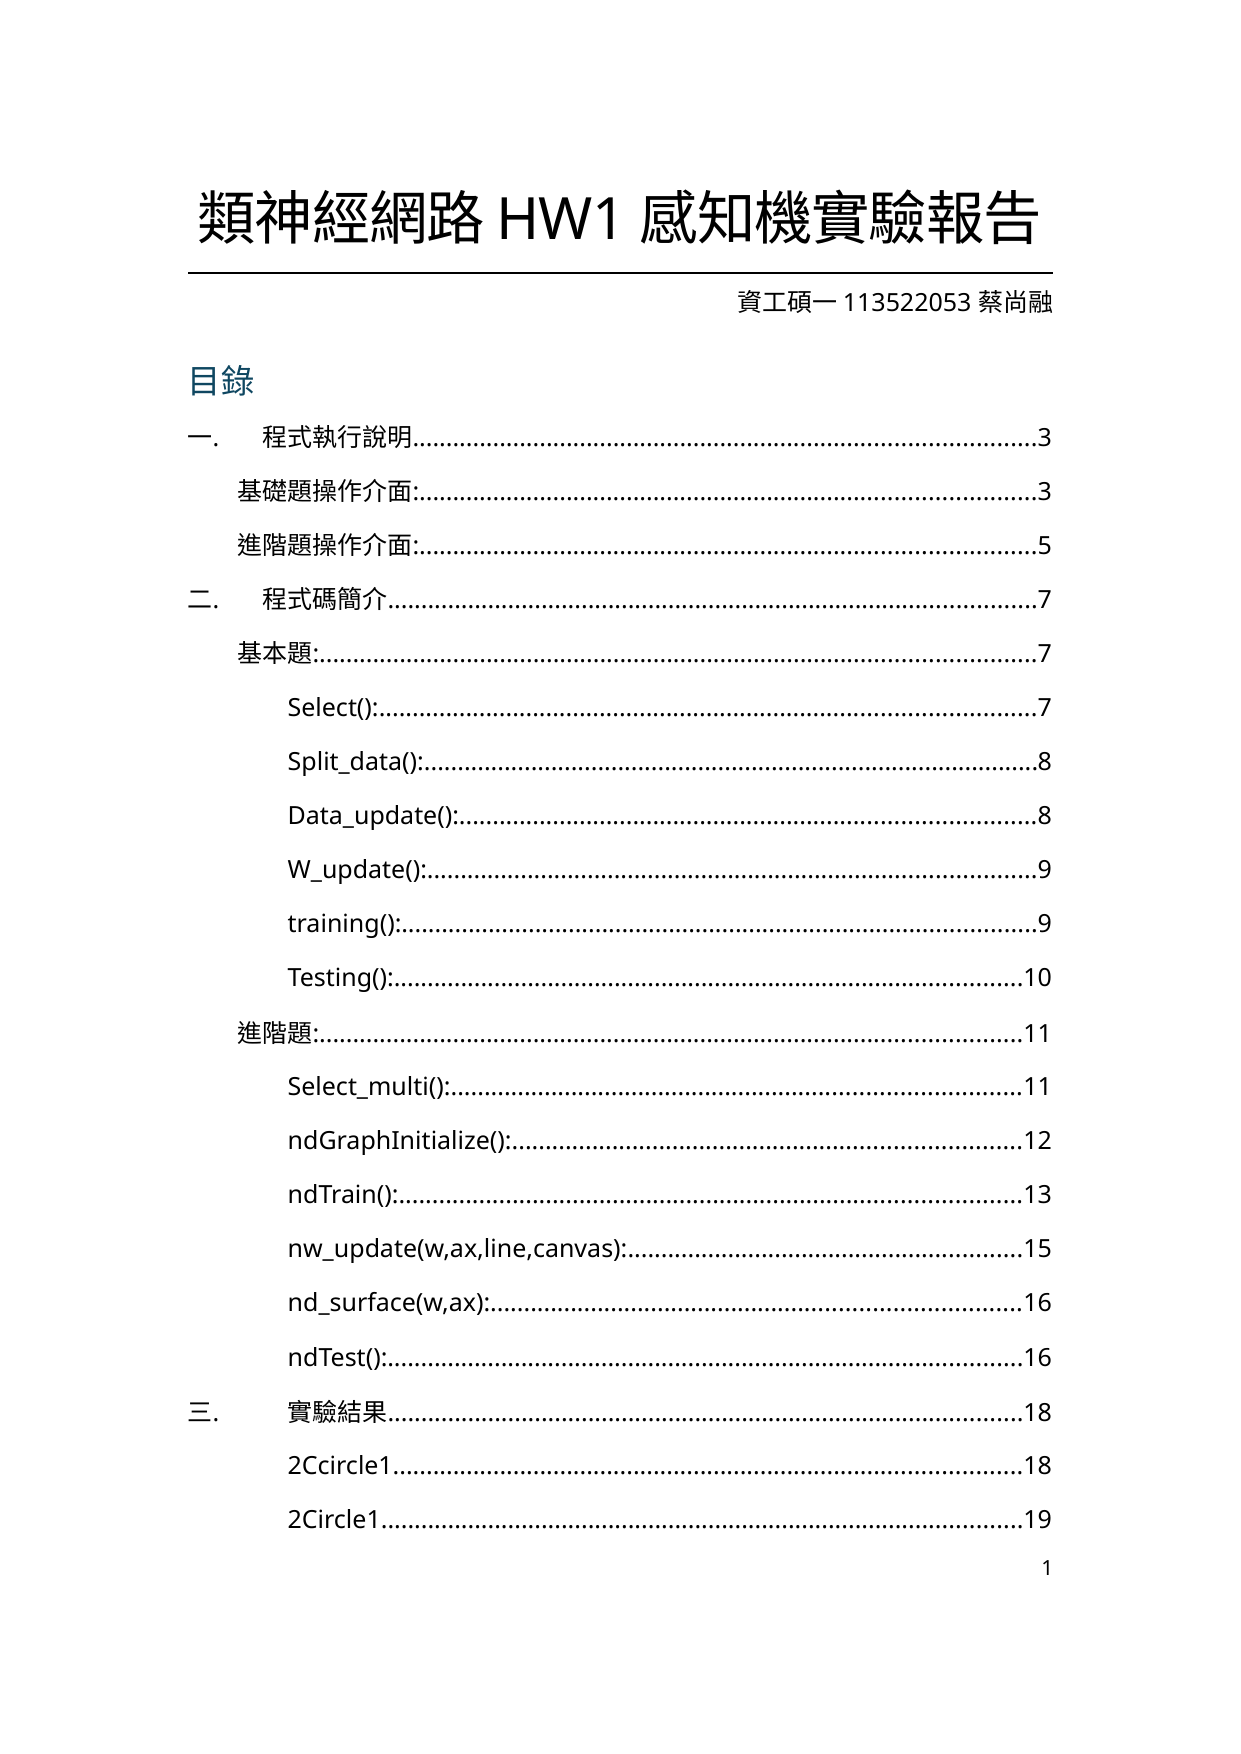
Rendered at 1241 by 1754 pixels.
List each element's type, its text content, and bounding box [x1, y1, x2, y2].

text 資工碩一113522053 蔡尚融 [187, 282, 1053, 319]
title 類神經網路HW1 感知機實驗報告 [187, 158, 1053, 274]
